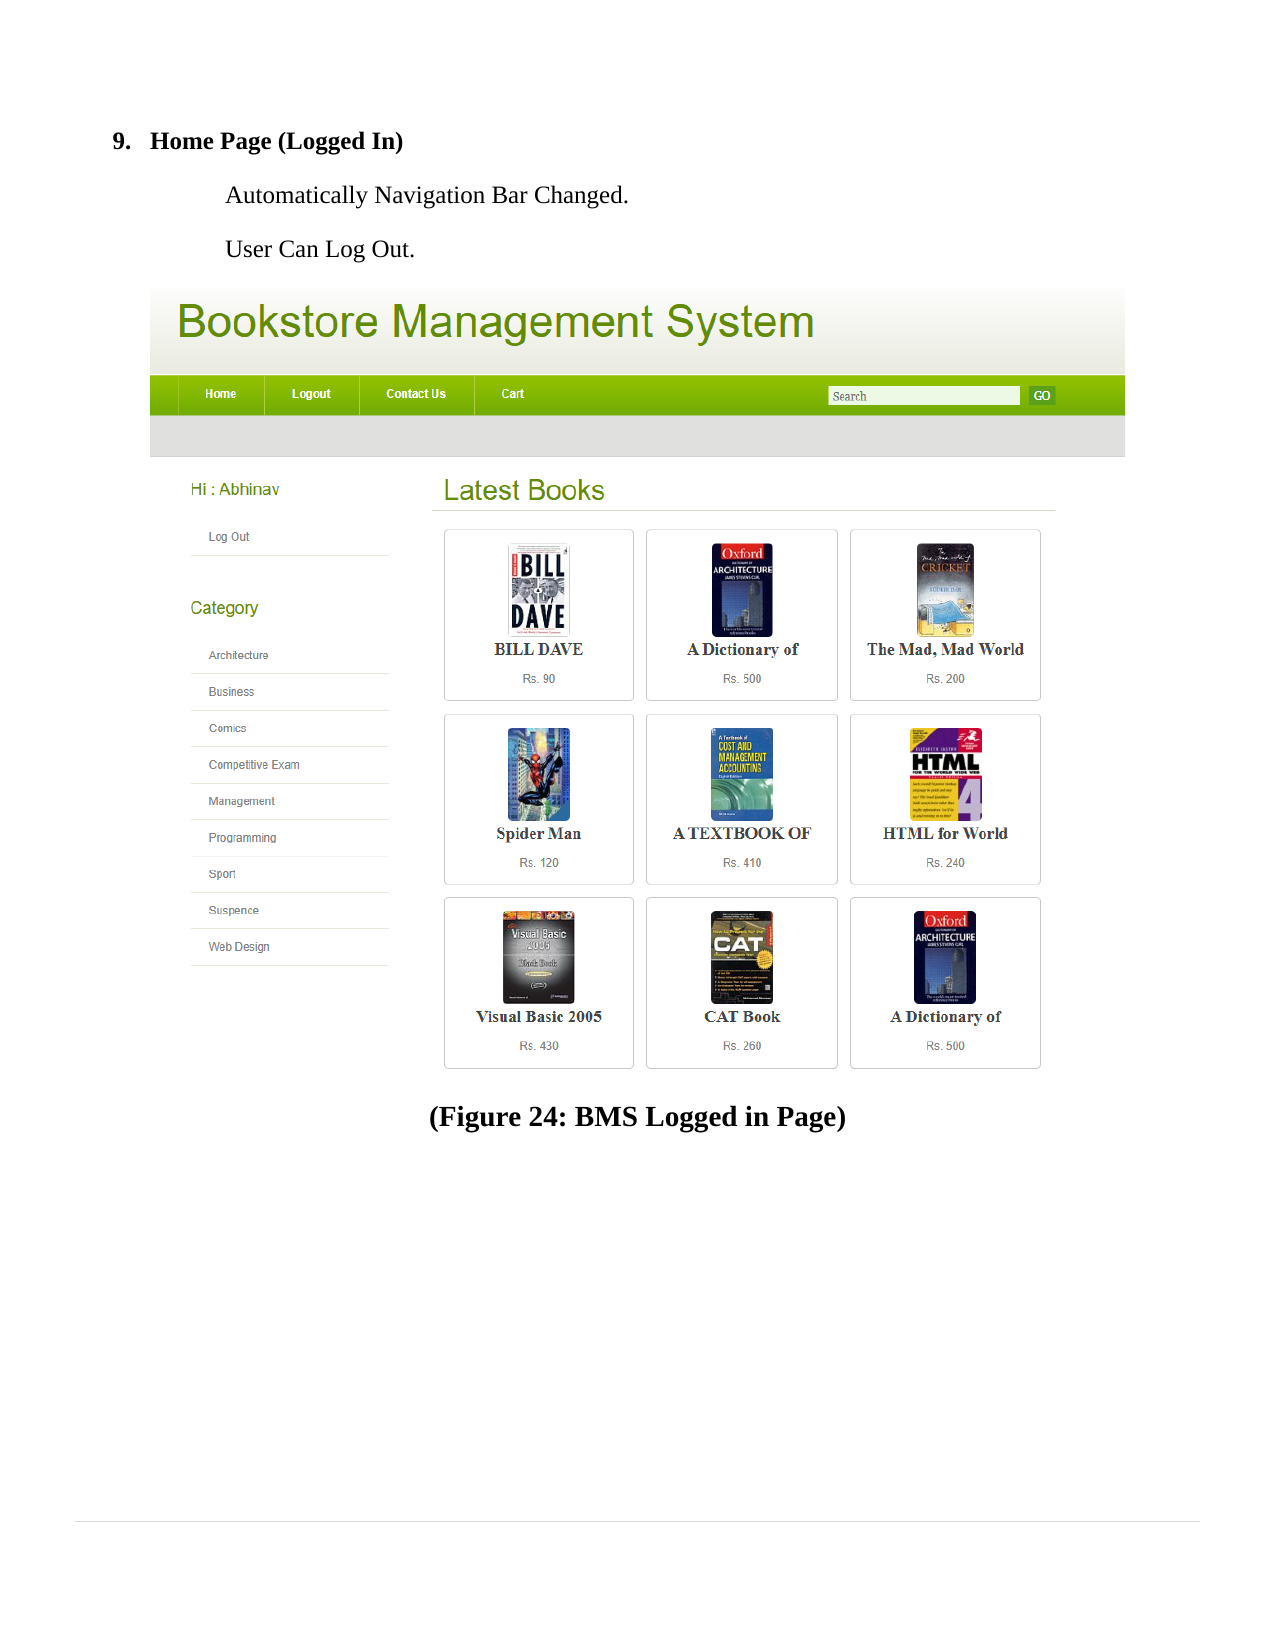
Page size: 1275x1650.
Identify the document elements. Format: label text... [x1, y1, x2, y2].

subtitle (Figure 24: BMS Logged in Page) [75, 1099, 1200, 1132]
picture [150, 287, 1125, 1070]
text Automatically Navigation Bar Changed. [150, 180, 1200, 209]
list Home Page (Logged In) [112, 126, 1200, 155]
text User Can Log Out. [150, 234, 1200, 262]
